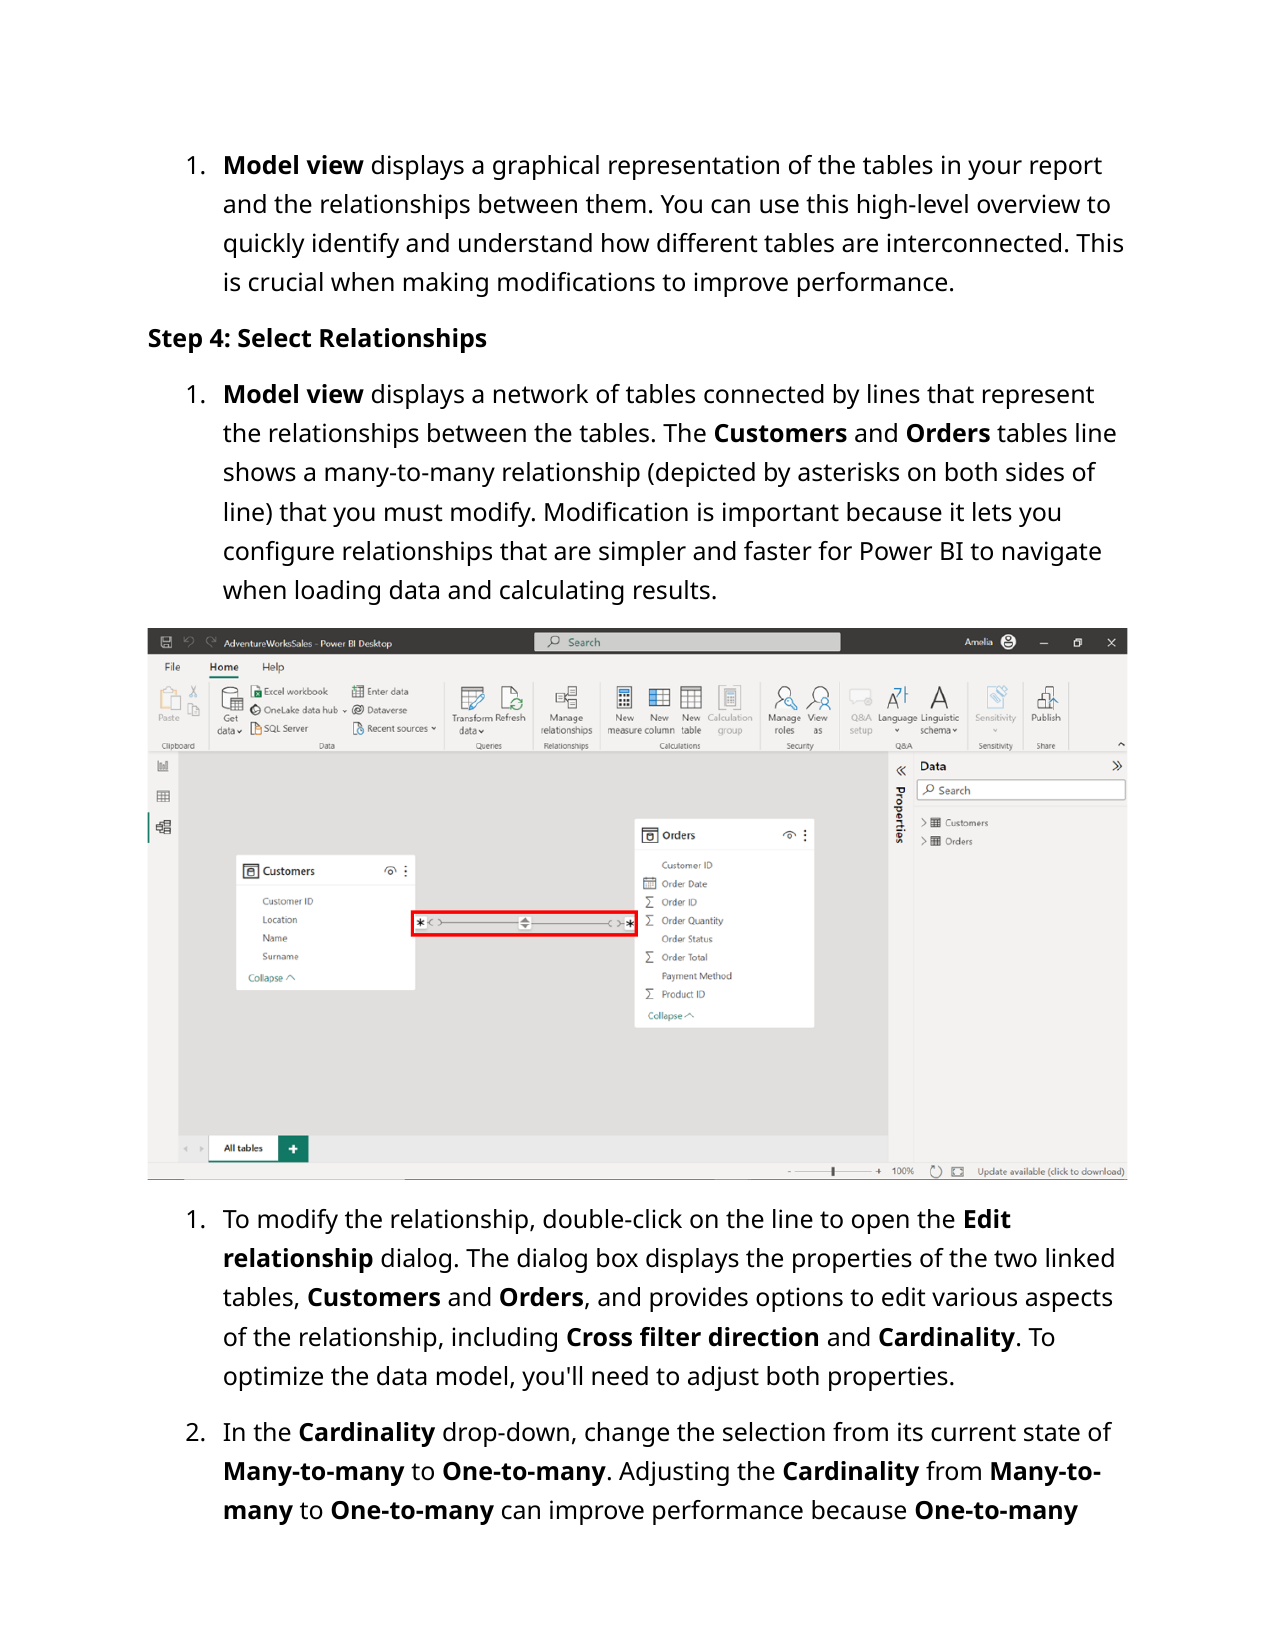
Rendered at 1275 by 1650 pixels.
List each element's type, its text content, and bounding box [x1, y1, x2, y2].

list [185, 1414, 1127, 1527]
list Model view displays a network of tables connected by lines that represent the relationships between the tables. The Customers and Orders tables line shows a many-to-many relationship (depicted by asterisks on both sides of line) that you must modify. Modification is important because it lets you configure relationships that are simpler and faster for Power BI to navigate when loading data and calculating results. [185, 377, 1127, 607]
picture [147, 628, 1128, 1180]
list Model view displays a graphical representation of the tables in your report and the relationships between them. You can use this high-level overview to quickly identify and understand how different tables are interconnected. This is crucial when making modifications to improve performance. [185, 148, 1127, 299]
text Step 4: Select Relationships [148, 321, 1127, 355]
list To modify the relationship, double-click on the line to open the Edit relationship dialog. The dialog box displays the properties of the two linked tables, Customers and Orders, and provides options to edit various aspects of the relationship, including Cross filter direction and Cardinality. To optimize the data model, you'll need to adjust both properties. [185, 1202, 1127, 1392]
